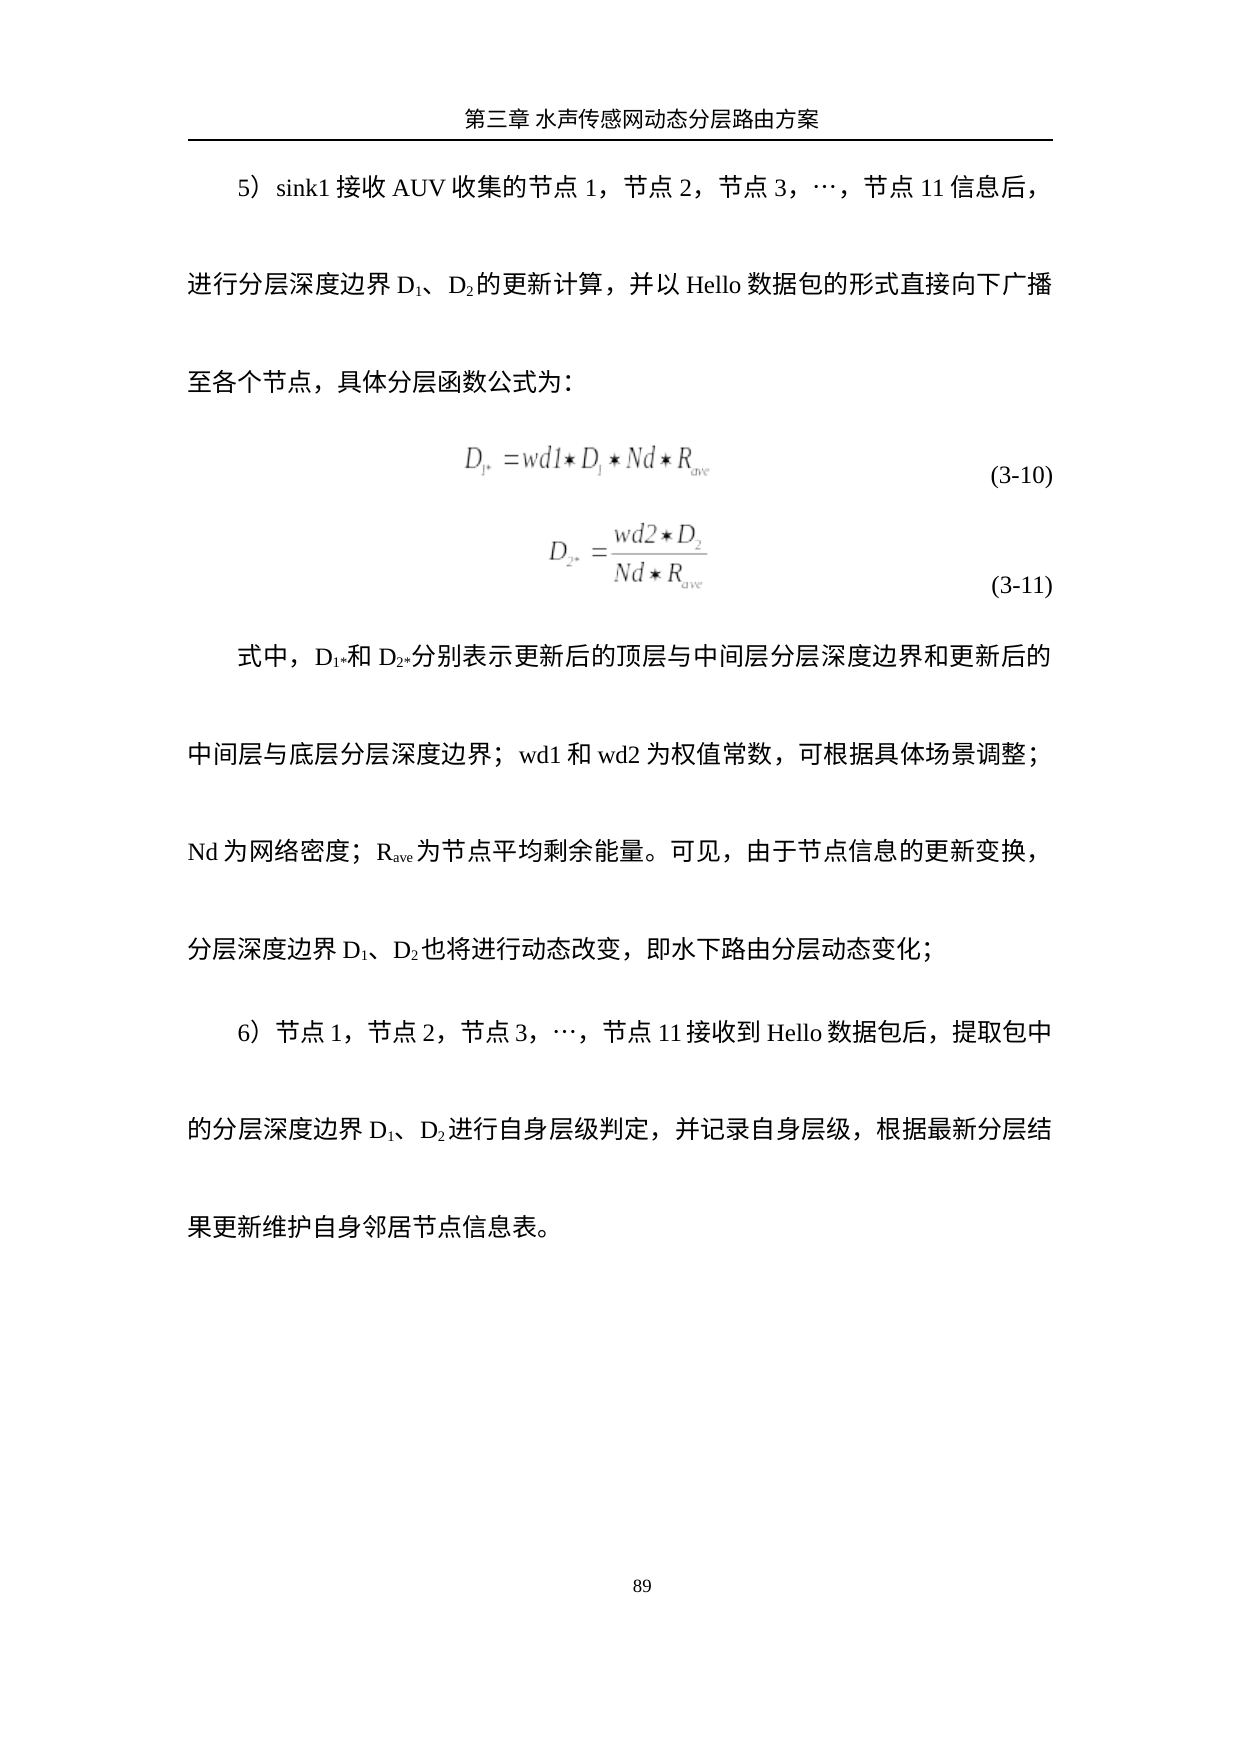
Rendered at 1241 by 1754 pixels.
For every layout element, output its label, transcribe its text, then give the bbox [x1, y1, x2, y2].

text 5）sink1接收AUV收集的节点1，节点2，节点3，…，节点11信息后，进行分层深度边界D1、D2的更新计算，并以Hello数据包的形式直接向下广播至各个节点，具体分层函数公式为： [187, 153, 1053, 413]
text 6）节点1，节点2，节点3，…，节点11接收到Hello数据包后，提取包中的分层深度边界D1、D2进行自身层级判定，并记录自身层级，根据最新分层结果更新维护自身邻居节点信息表。 [187, 998, 1053, 1258]
text (3-10) [187, 431, 1053, 496]
text 式中，D1*和D2*分别表示更新后的顶层与中间层分层深度边界和更新后的中间层与底层分层深度边界；wd1和wd2为权值常数，可根据具体场景调整；Nd为网络密度；Rave为节点平均剩余能量。可见，由于节点信息的更新变换，分层深度边界D1、D2也将进行动态改变，即水下路由分层动态变化； [187, 622, 1053, 980]
text (3-11) [187, 510, 1053, 608]
